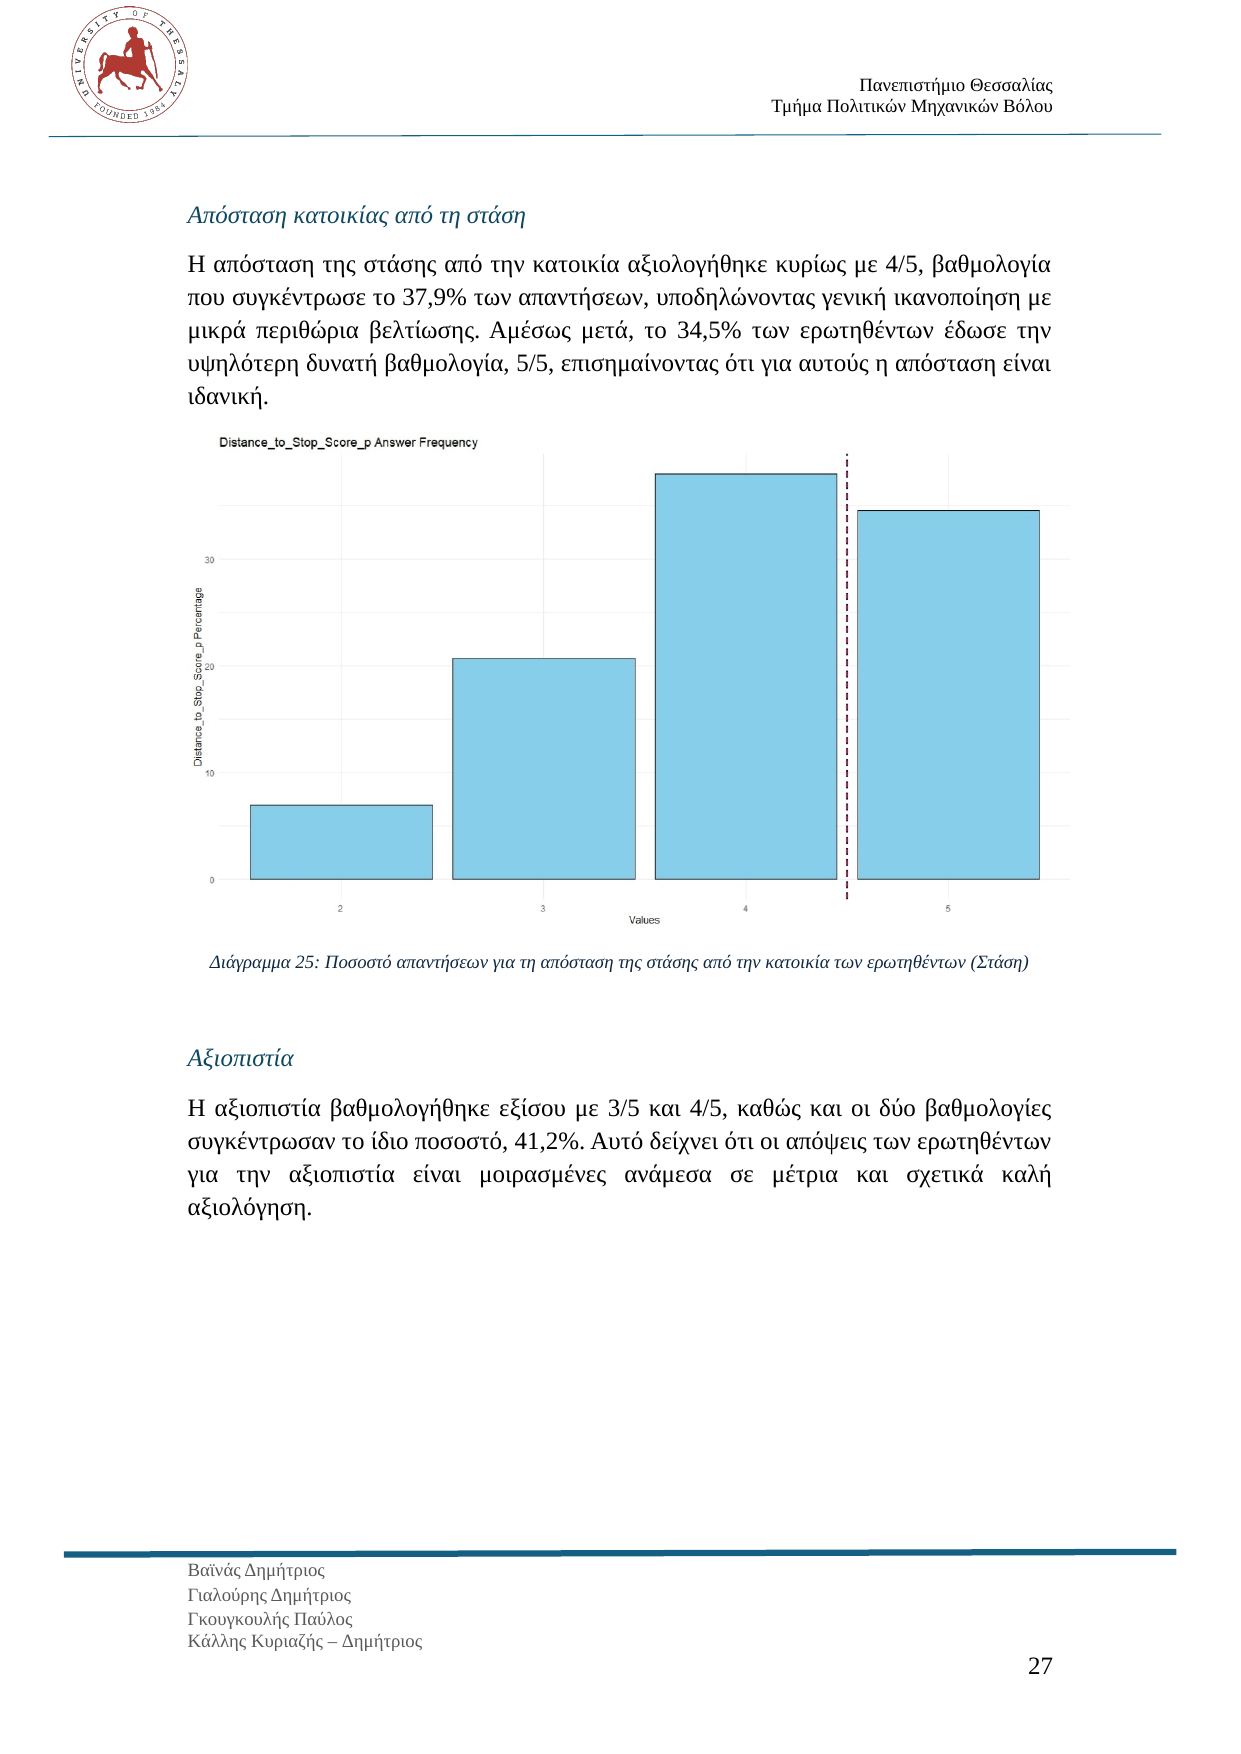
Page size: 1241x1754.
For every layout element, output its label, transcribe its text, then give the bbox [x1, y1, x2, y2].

picture [187, 431, 1075, 930]
picture [71, 6, 188, 123]
text Αξιοπιστία [187, 1043, 1053, 1072]
text Απόσταση κατοικίας από τη στάση [187, 200, 1053, 228]
text Η απόσταση της στάσης από την κατοικία αξιολογήθηκε κυρίως με 4/5, βαθμολογία που συγκέντρωσε το 37,9% των απαντήσεων, υποδηλώνοντας γενική ικανοποίηση με μικρά περιθώρια βελτίωσης. Αμέσως μετά, το 34,5% των ερωτηθέντων έδωσε την υψηλότερη δυνατή βαθμολογία, 5/5, επισημαίνοντας ότι για αυτούς η απόσταση είναι ιδανική. [187, 249, 1053, 410]
text Η αξιοπιστία βαθμολογήθηκε εξίσου με 3/5 και 4/5, καθώς και οι δύο βαθμολογίες συγκέντρωσαν το ίδιο ποσοστό, 41,2%. Αυτό δείχνει ότι οι απόψεις των ερωτηθέντων για την αξιοπιστία είναι μοιρασμένες ανάμεσα σε μέτρια και σχετικά καλή αξιολόγηση. [187, 1093, 1053, 1221]
